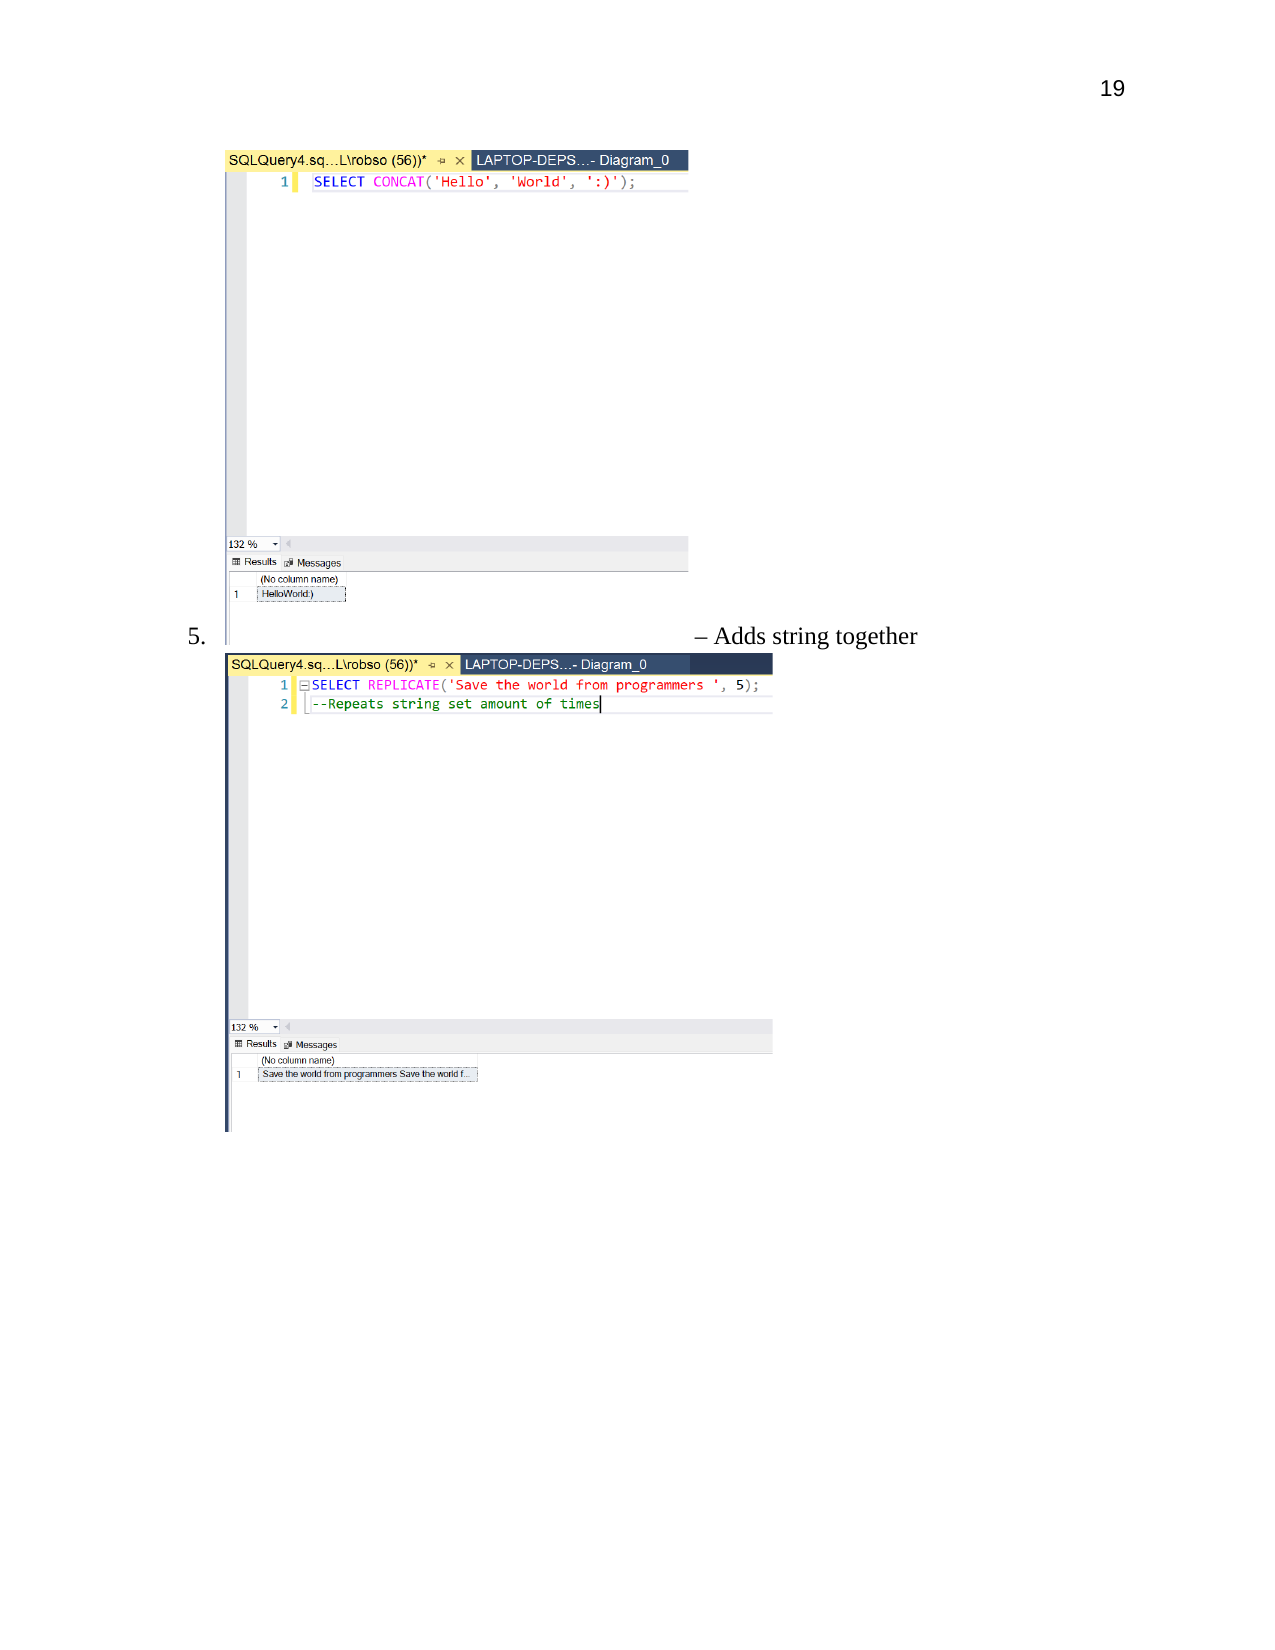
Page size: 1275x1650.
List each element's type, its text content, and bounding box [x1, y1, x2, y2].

picture [225, 150, 689, 645]
picture [225, 653, 773, 1132]
